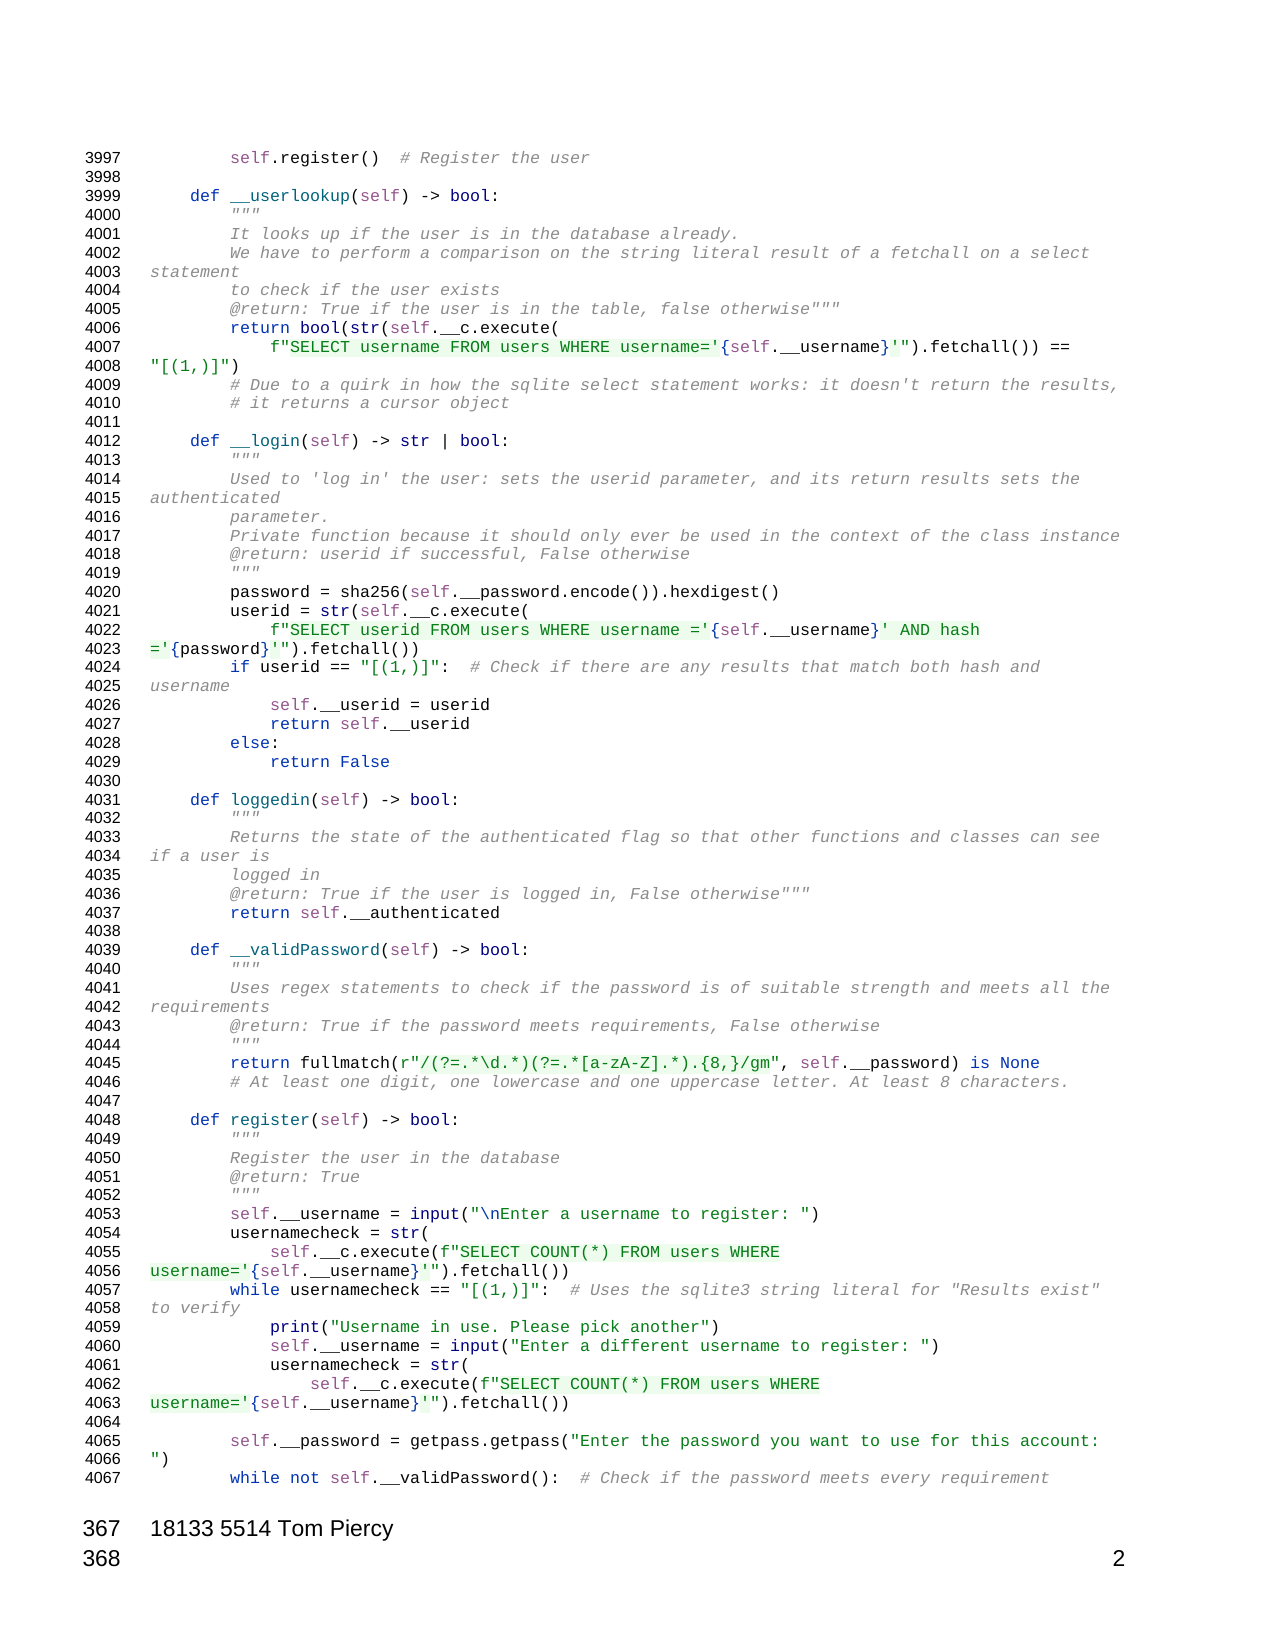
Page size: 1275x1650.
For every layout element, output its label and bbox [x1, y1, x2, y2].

text [150, 150, 1125, 1489]
